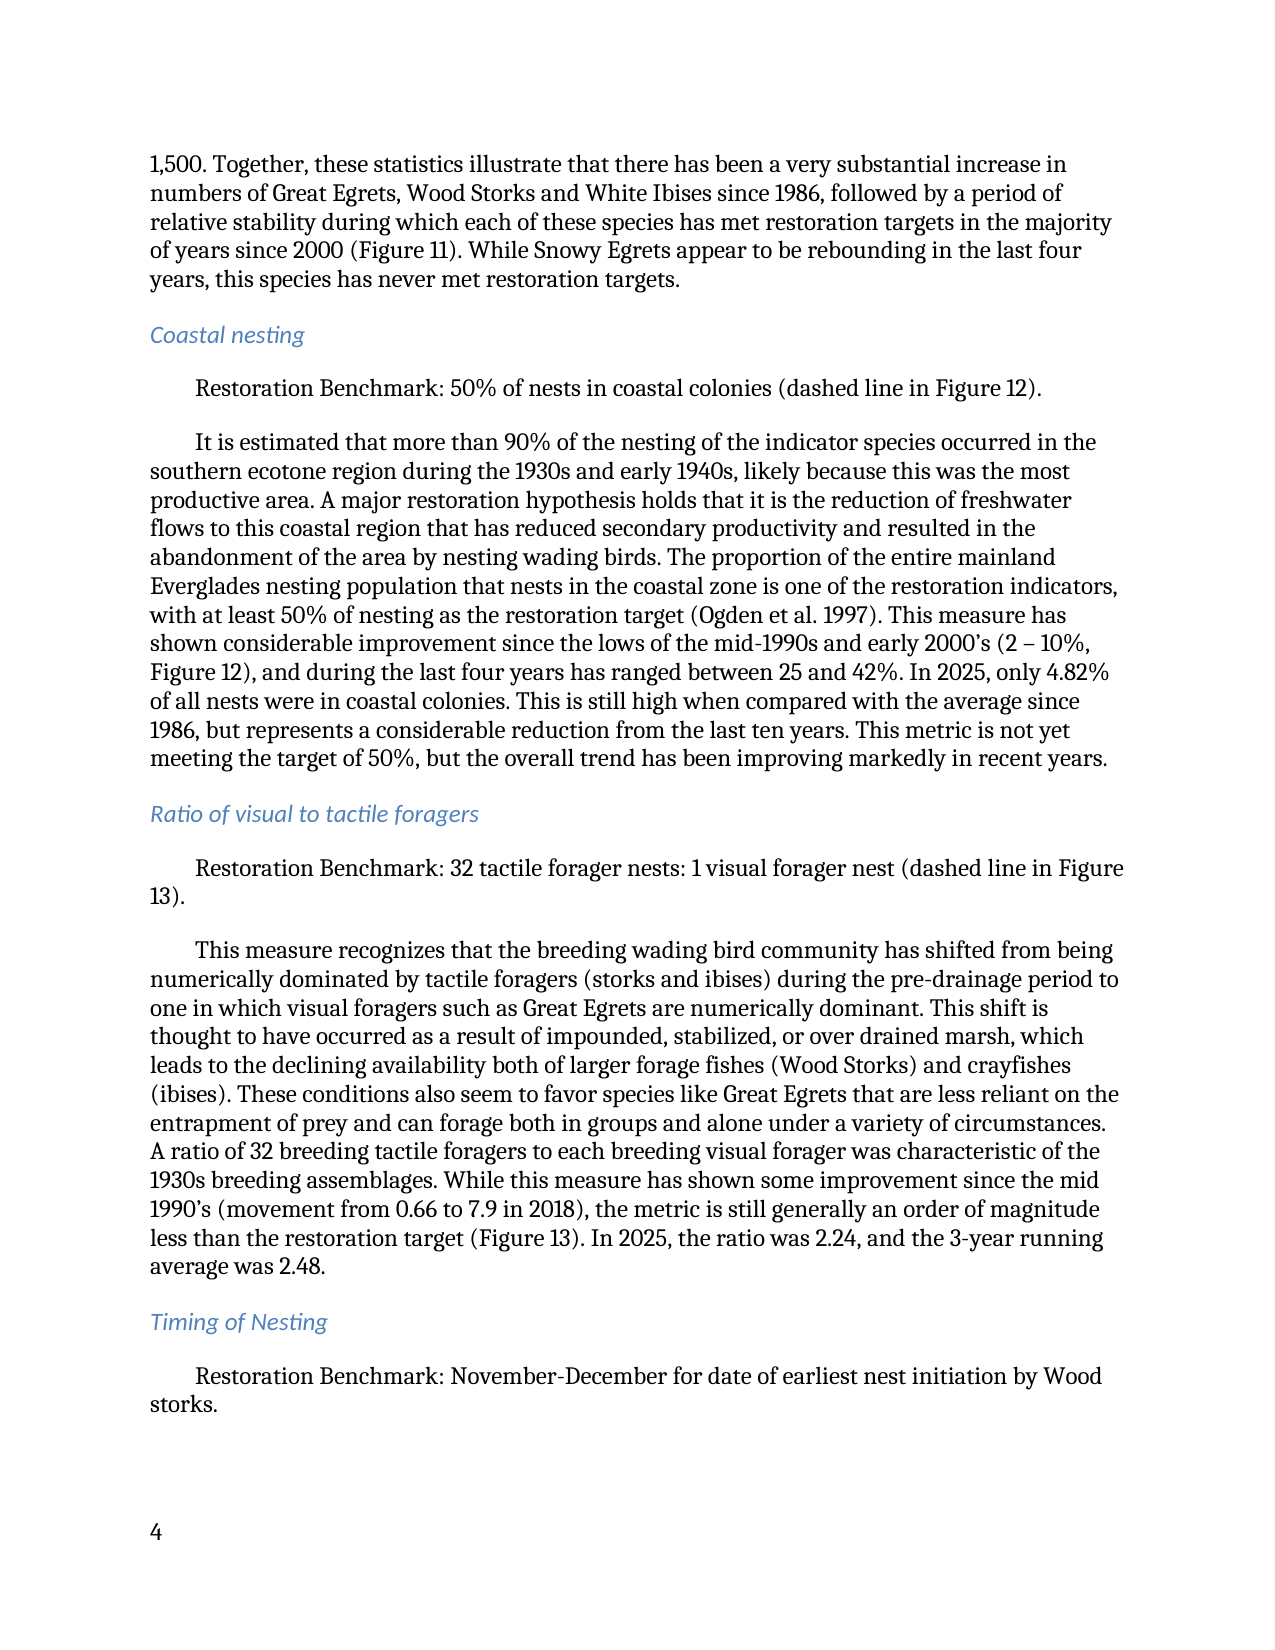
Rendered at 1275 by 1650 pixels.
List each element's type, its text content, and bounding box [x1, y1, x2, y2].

text Restoration Benchmark: 50% of nests in coastal colonies (dashed line in Figure 12). [150, 374, 1125, 403]
subtitle Ratio of visual to tactile foragers [150, 798, 1125, 828]
subtitle Coastal nesting [150, 319, 1125, 349]
text It is estimated that more than 90% of the nesting of the indicator species occurred in the southern ecotone region during the 1930s and early 1940s, likely because this was the most productive area. A major restoration hypothesis holds that it is the reduction of freshwater flows to this coastal region that has reduced secondary productivity and resulted in the abandonment of the area by nesting wading birds. The proportion of the entire mainland Everglades nesting population that nests in the coastal zone is one of the restoration indicators, with at least 50% of nesting as the restoration target (Ogden et al. 1997). This measure has shown considerable improvement since the lows of the mid-1990s and early 2000’s (2 – 10%, Figure 12), and during the last four years has ranged between 25 and 42%. In 2025, only 4.82% of all nests were in coastal colonies. This is still high when compared with the average since 1986, but represents a considerable reduction from the last ten years. This metric is not yet meeting the target of 50%, but the overall trend has been improving markedly in recent years. [150, 428, 1125, 773]
text Restoration Benchmark: November-December for date of earliest nest initiation by Wood storks. [150, 1362, 1125, 1419]
text Restoration Benchmark: 32 tactile forager nests: 1 visual forager nest (dashed line in Figure 13). [150, 853, 1125, 911]
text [150, 150, 1125, 294]
subtitle Timing of Nesting [150, 1306, 1125, 1337]
text This measure recognizes that the breeding wading bird community has shifted from being numerically dominated by tactile foragers (storks and ibises) during the pre-drainage period to one in which visual foragers such as Great Egrets are numerically dominant. This shift is thought to have occurred as a result of impounded, stabilized, or over drained marsh, which leads to the declining availability both of larger forage fishes (Wood Storks) and crayfishes (ibises). These conditions also seem to favor species like Great Egrets that are less reliant on the entrapment of prey and can forage both in groups and alone under a variety of circumstances. A ratio of 32 breeding tactile foragers to each breeding visual forager was characteristic of the 1930s breeding assemblages. While this measure has shown some improvement since the mid 1990’s (movement from 0.66 to 7.9 in 2018), the metric is still generally an order of magnitude less than the restoration target (Figure 13). In 2025, the ratio was 2.24, and the 3-year running average was 2.48. [150, 936, 1125, 1281]
